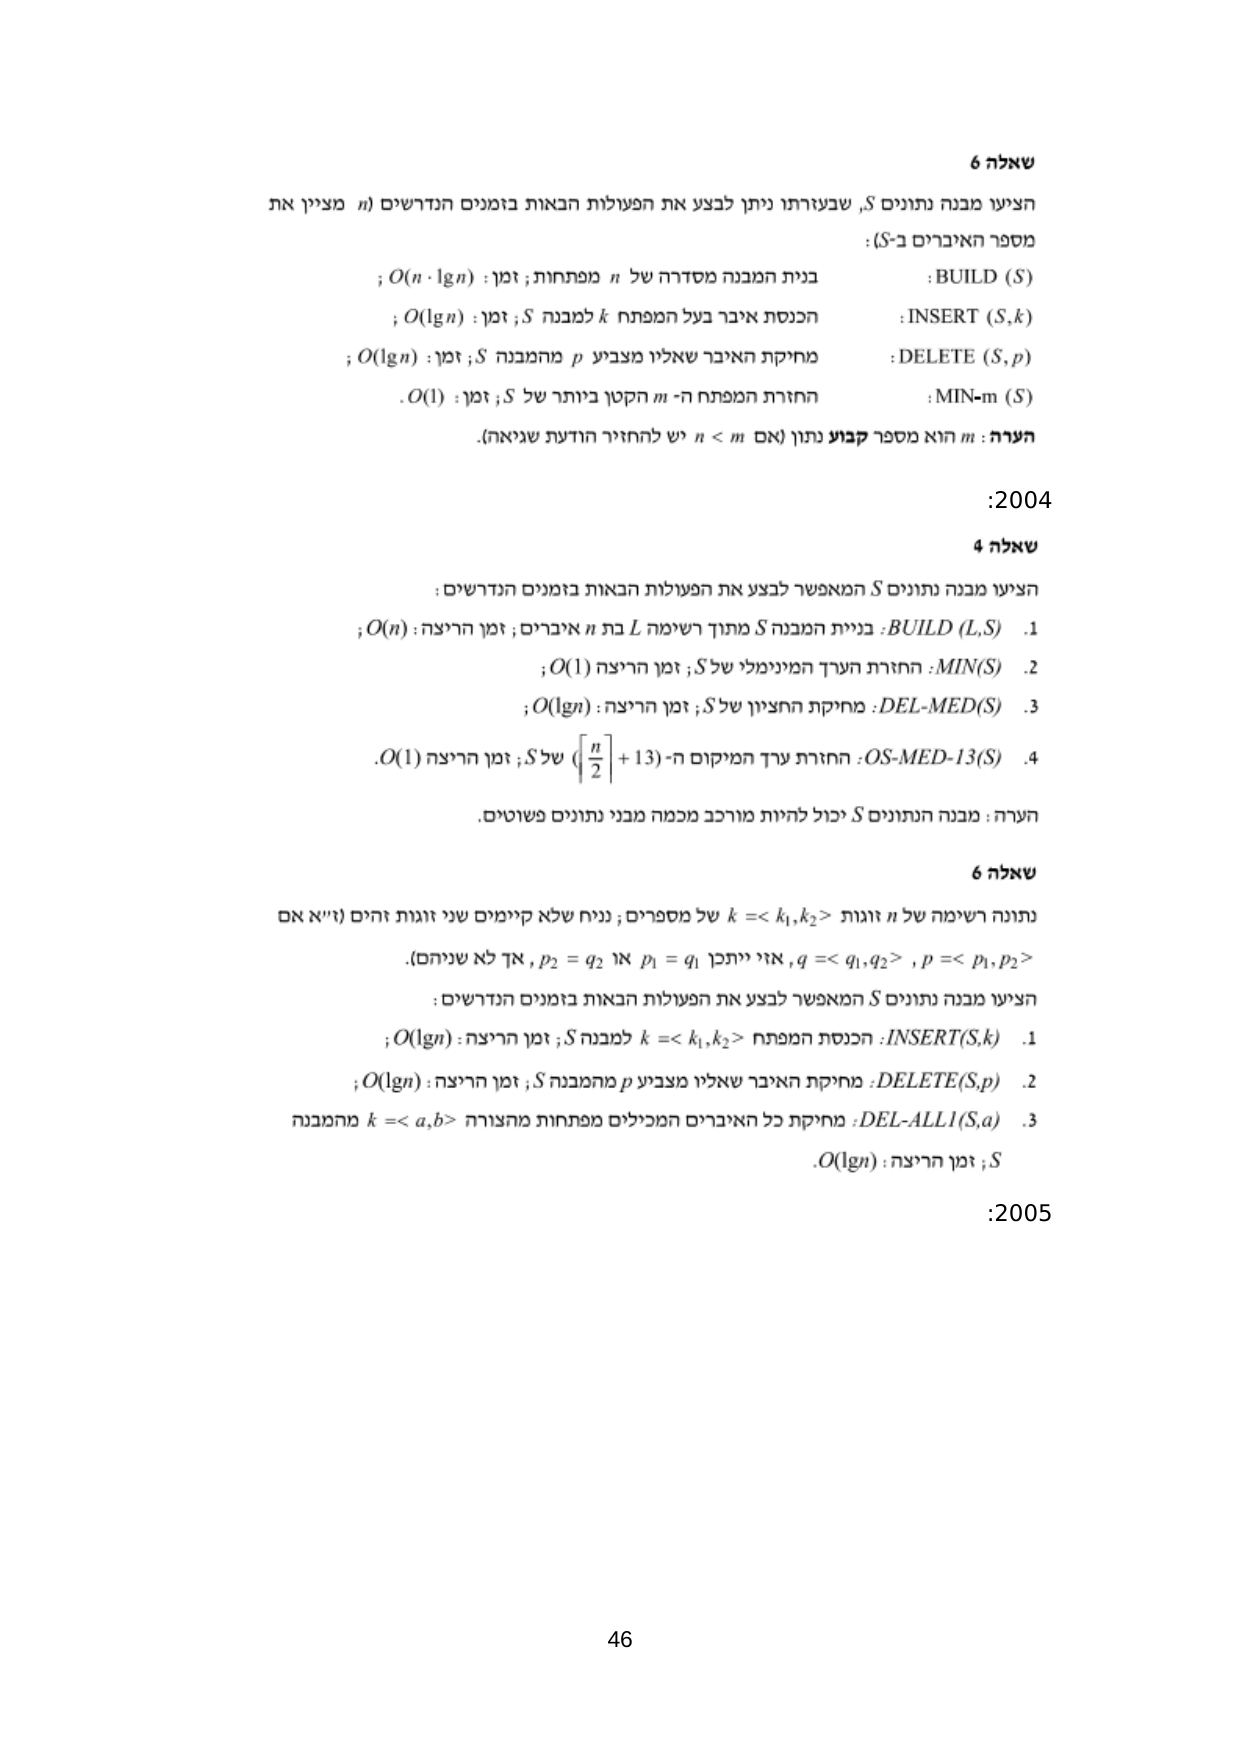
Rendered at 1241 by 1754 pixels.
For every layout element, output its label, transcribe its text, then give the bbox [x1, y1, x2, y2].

text 2005: [187, 1200, 1053, 1227]
picture [329, 533, 1053, 838]
picture [238, 150, 1053, 469]
picture [241, 856, 1053, 1182]
text 2004: [187, 488, 1053, 514]
